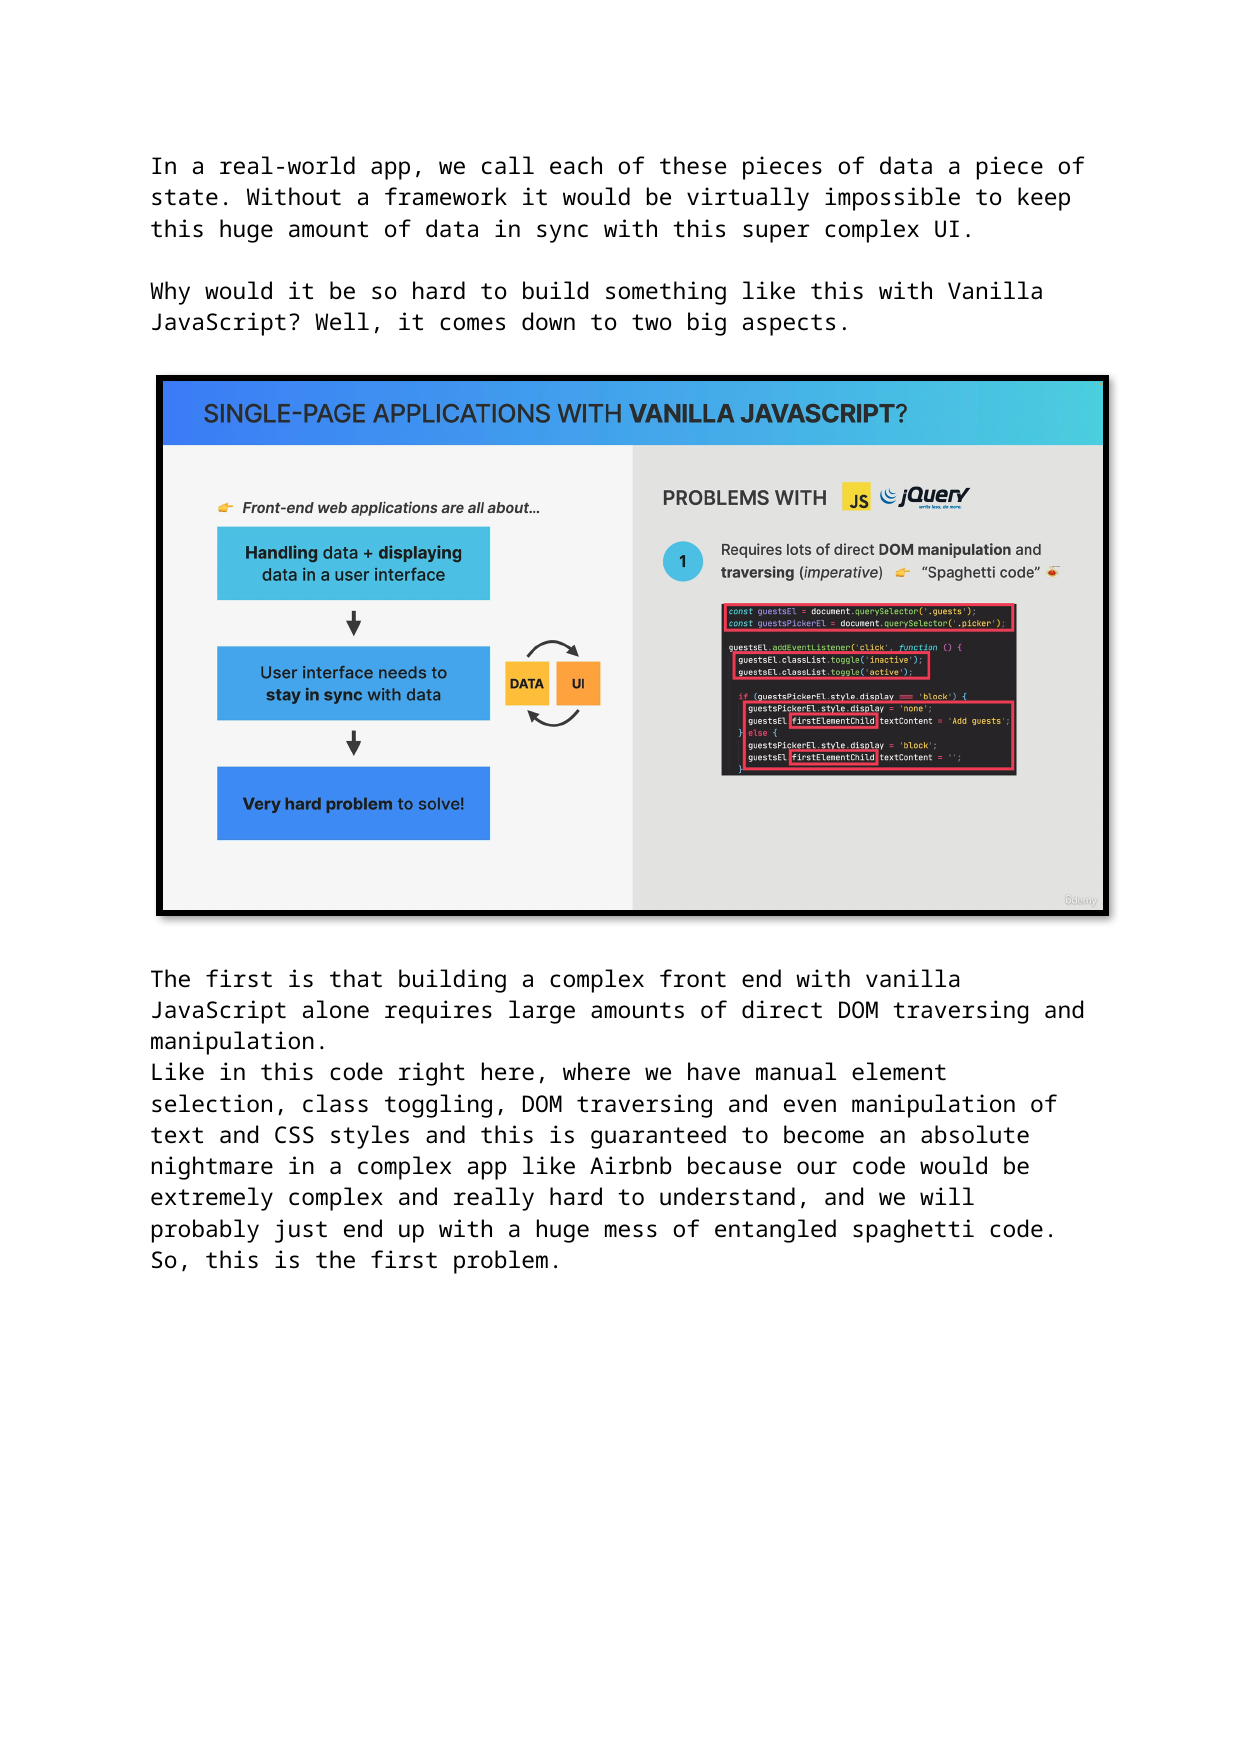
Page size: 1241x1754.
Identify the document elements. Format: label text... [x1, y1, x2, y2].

text The first is that building a complex front end with vanilla JavaScript alone requires large amounts of direct DOM traversing and manipulation. [150, 963, 1090, 1056]
text Why would it be so hard to build something like this with Vanilla JavaScript? Well, it comes down to two big aspects. [150, 275, 1090, 337]
picture [163, 381, 1103, 910]
text this huge amount of data in sync with this super complex UI. [150, 212, 1090, 244]
text Like in this code right here, where we have manual element selection, class toggling, DOM traversing and even manipulation of text and CSS styles and this is guaranteed to become an absolute nightmare in a complex app like Airbnb because our code would be extremely complex and really hard to understand, and we will probably just end up with a huge mess of entangled spaghetti code. So, this is the first problem. [150, 1056, 1090, 1275]
text In a real-world app, we call each of these pieces of data a piece of state. Without a framework it would be virtually impossible to keep [150, 150, 1090, 212]
